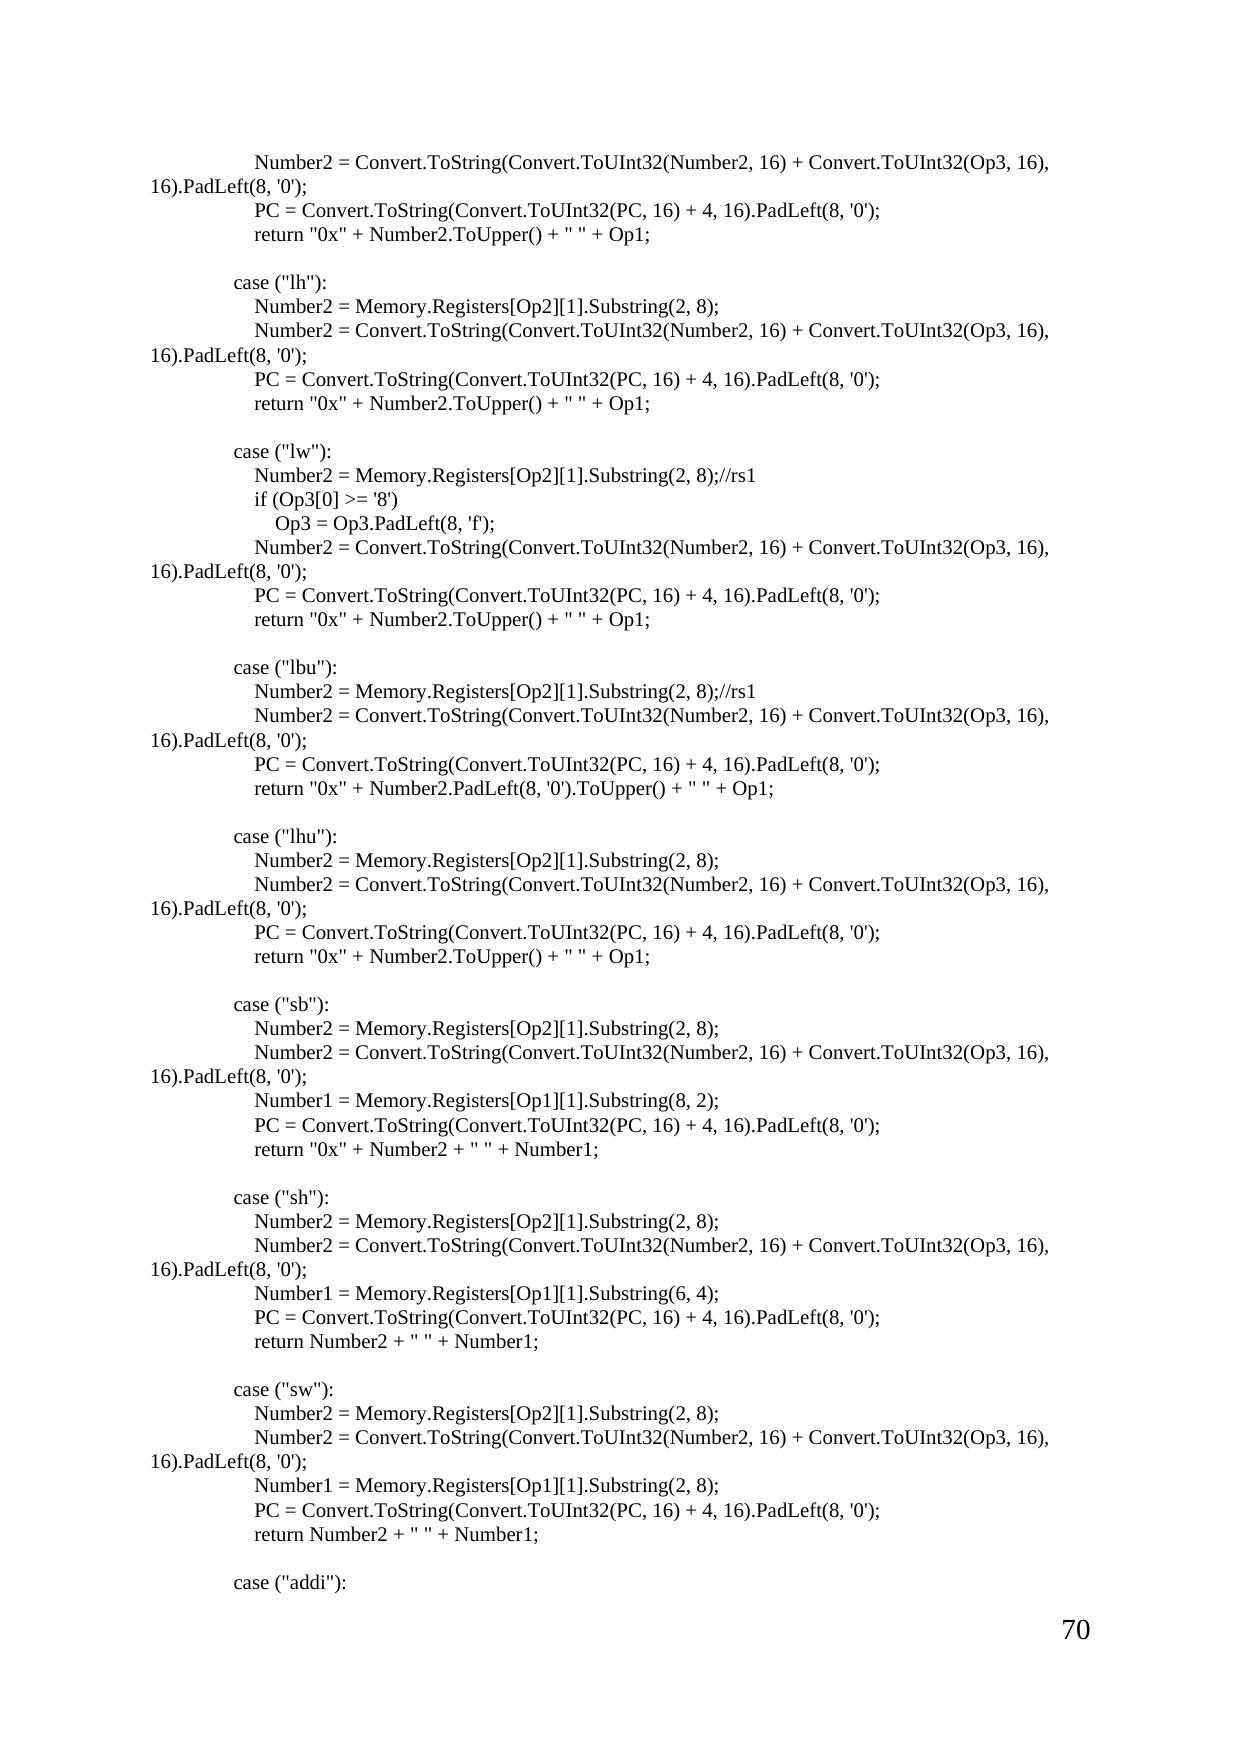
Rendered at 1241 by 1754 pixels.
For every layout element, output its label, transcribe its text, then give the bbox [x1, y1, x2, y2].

text Number2 = Memory.Registers[Op2][1].Substring(2, 8);//rs1 [150, 463, 1090, 487]
text Number1 = Memory.Registers[Op1][1].Substring(8, 2); [150, 1088, 1090, 1112]
text return "0x" + Number2.ToUpper() + " " + Op1; [150, 222, 1090, 246]
text case ("lbu"): [150, 655, 1090, 679]
text return "0x" + Number2.ToUpper() + " " + Op1; [150, 607, 1090, 631]
text return "0x" + Number2.ToUpper() + " " + Op1; [150, 391, 1090, 415]
text PC = Convert.ToString(Convert.ToUInt32(PC, 16) + 4, 16).PadLeft(8, '0'); [150, 752, 1090, 776]
text Number1 = Memory.Registers[Op1][1].Substring(2, 8); [150, 1473, 1090, 1497]
text Number1 = Memory.Registers[Op1][1].Substring(6, 4); [150, 1281, 1090, 1305]
text PC = Convert.ToString(Convert.ToUInt32(PC, 16) + 4, 16).PadLeft(8, '0'); [150, 367, 1090, 391]
text PC = Convert.ToString(Convert.ToUInt32(PC, 16) + 4, 16).PadLeft(8, '0'); [150, 583, 1090, 607]
text case ("sw"): [150, 1377, 1090, 1401]
text Number2 = Convert.ToString(Convert.ToUInt32(Number2, 16) + Convert.ToUInt32(Op3, 16), 16).PadLeft(8, '0'); [150, 150, 1090, 198]
text case ("lh"): [150, 270, 1090, 294]
text Number2 = Convert.ToString(Convert.ToUInt32(Number2, 16) + Convert.ToUInt32(Op3, 16), 16).PadLeft(8, '0'); [150, 703, 1090, 752]
text Number2 = Memory.Registers[Op2][1].Substring(2, 8);//rs1 [150, 679, 1090, 703]
text if (Op3[0] >= '8') [150, 487, 1090, 511]
text PC = Convert.ToString(Convert.ToUInt32(PC, 16) + 4, 16).PadLeft(8, '0'); [150, 1497, 1090, 1522]
text Number2 = Convert.ToString(Convert.ToUInt32(Number2, 16) + Convert.ToUInt32(Op3, 16), 16).PadLeft(8, '0'); [150, 872, 1090, 920]
text case ("addi"): [150, 1570, 1090, 1594]
text Number2 = Memory.Registers[Op2][1].Substring(2, 8); [150, 848, 1090, 872]
text PC = Convert.ToString(Convert.ToUInt32(PC, 16) + 4, 16).PadLeft(8, '0'); [150, 1305, 1090, 1329]
text return "0x" + Number2 + " " + Number1; [150, 1137, 1090, 1161]
text Number2 = Memory.Registers[Op2][1].Substring(2, 8); [150, 1401, 1090, 1425]
text return "0x" + Number2.PadLeft(8, '0').ToUpper() + " " + Op1; [150, 776, 1090, 800]
text case ("sh"): [150, 1185, 1090, 1209]
text case ("lhu"): [150, 824, 1090, 848]
text Op3 = Op3.PadLeft(8, 'f'); [150, 511, 1090, 535]
text PC = Convert.ToString(Convert.ToUInt32(PC, 16) + 4, 16).PadLeft(8, '0'); [150, 1112, 1090, 1137]
text Number2 = Memory.Registers[Op2][1].Substring(2, 8); [150, 294, 1090, 318]
text case ("lw"): [150, 439, 1090, 463]
text return Number2 + " " + Number1; [150, 1329, 1090, 1353]
text Number2 = Memory.Registers[Op2][1].Substring(2, 8); [150, 1209, 1090, 1233]
text Number2 = Convert.ToString(Convert.ToUInt32(Number2, 16) + Convert.ToUInt32(Op3, 16), 16).PadLeft(8, '0'); [150, 535, 1090, 583]
text Number2 = Convert.ToString(Convert.ToUInt32(Number2, 16) + Convert.ToUInt32(Op3, 16), 16).PadLeft(8, '0'); [150, 1233, 1090, 1281]
text Number2 = Convert.ToString(Convert.ToUInt32(Number2, 16) + Convert.ToUInt32(Op3, 16), 16).PadLeft(8, '0'); [150, 1040, 1090, 1088]
text case ("sb"): [150, 992, 1090, 1016]
text Number2 = Convert.ToString(Convert.ToUInt32(Number2, 16) + Convert.ToUInt32(Op3, 16), 16).PadLeft(8, '0'); [150, 1425, 1090, 1473]
text Number2 = Memory.Registers[Op2][1].Substring(2, 8); [150, 1016, 1090, 1040]
text return "0x" + Number2.ToUpper() + " " + Op1; [150, 944, 1090, 968]
text return Number2 + " " + Number1; [150, 1522, 1090, 1546]
text Number2 = Convert.ToString(Convert.ToUInt32(Number2, 16) + Convert.ToUInt32(Op3, 16), 16).PadLeft(8, '0'); [150, 318, 1090, 367]
text PC = Convert.ToString(Convert.ToUInt32(PC, 16) + 4, 16).PadLeft(8, '0'); [150, 920, 1090, 944]
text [150, 198, 1090, 222]
